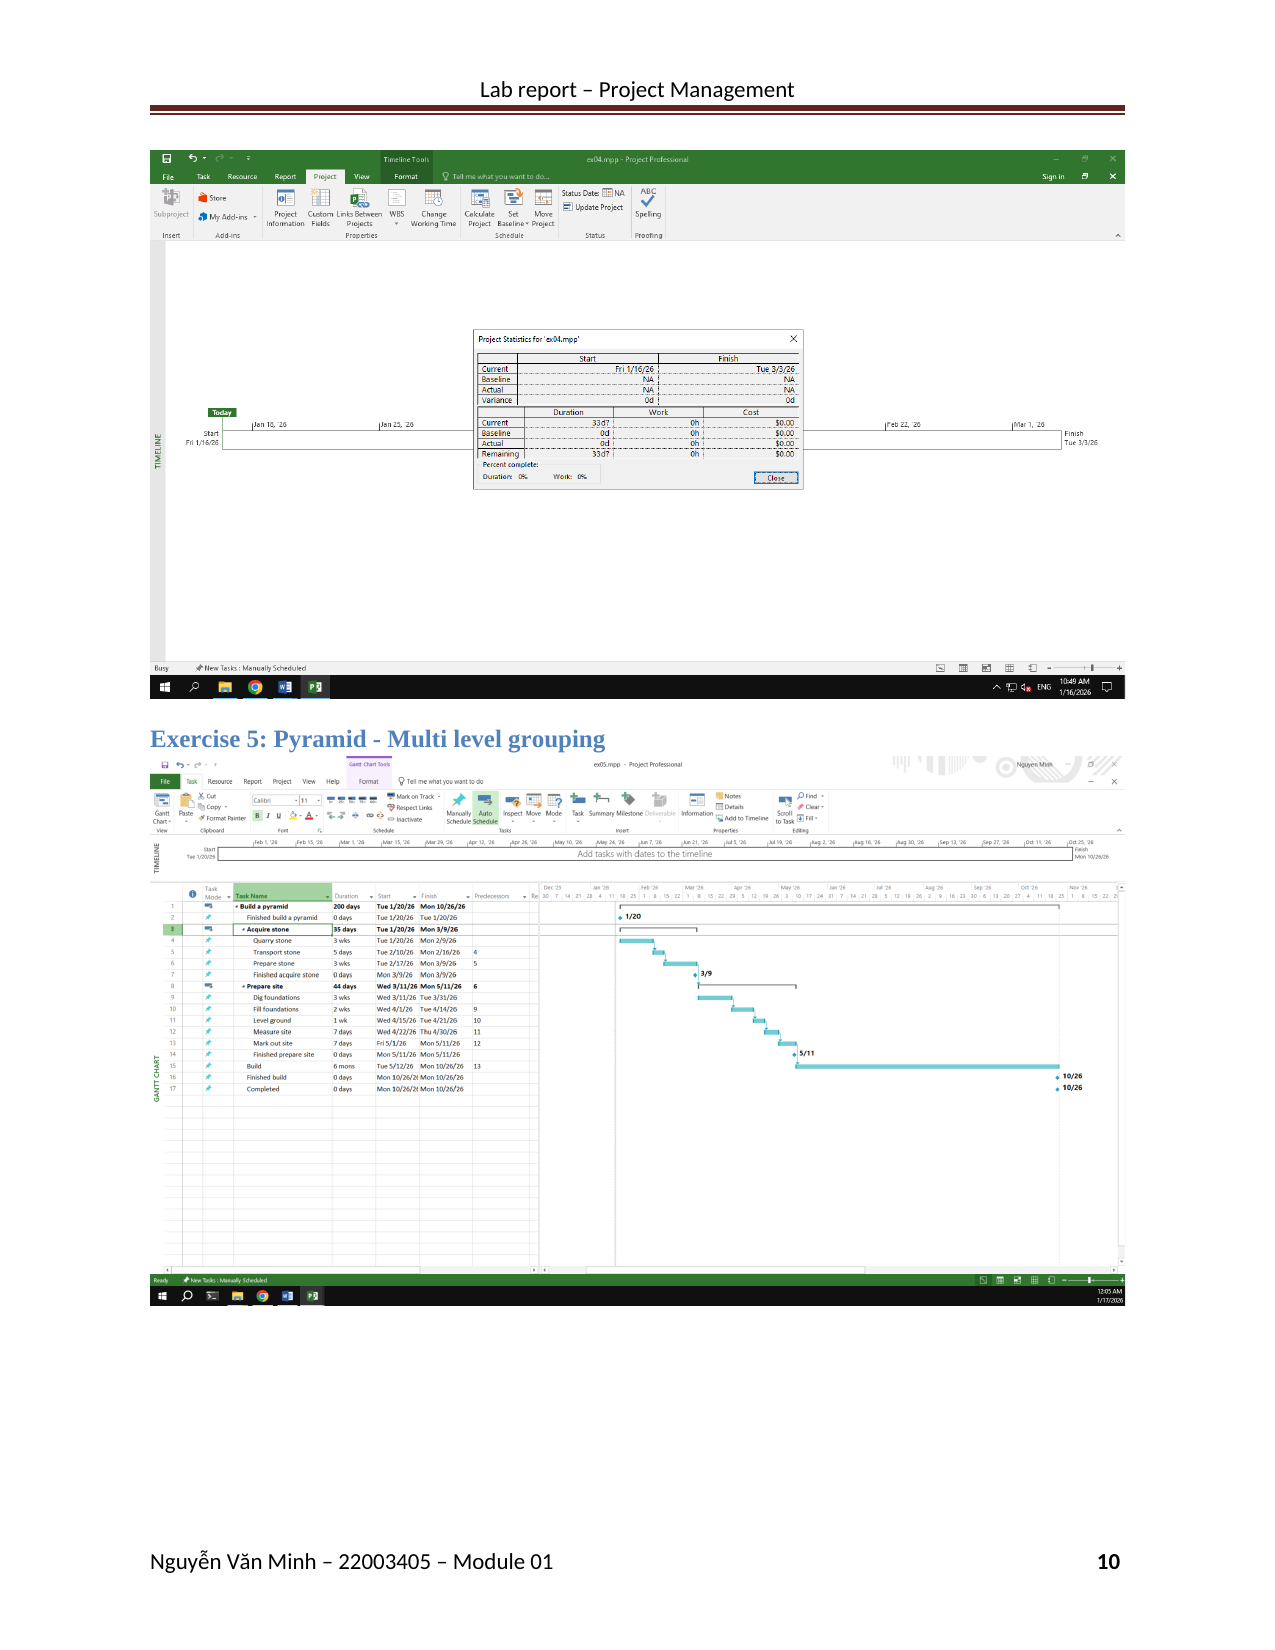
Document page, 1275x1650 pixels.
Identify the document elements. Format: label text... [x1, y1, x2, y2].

subtitle Exercise 5: Pyramid - Multi level grouping [150, 724, 1125, 752]
picture [150, 150, 1125, 699]
picture [150, 756, 1125, 1306]
